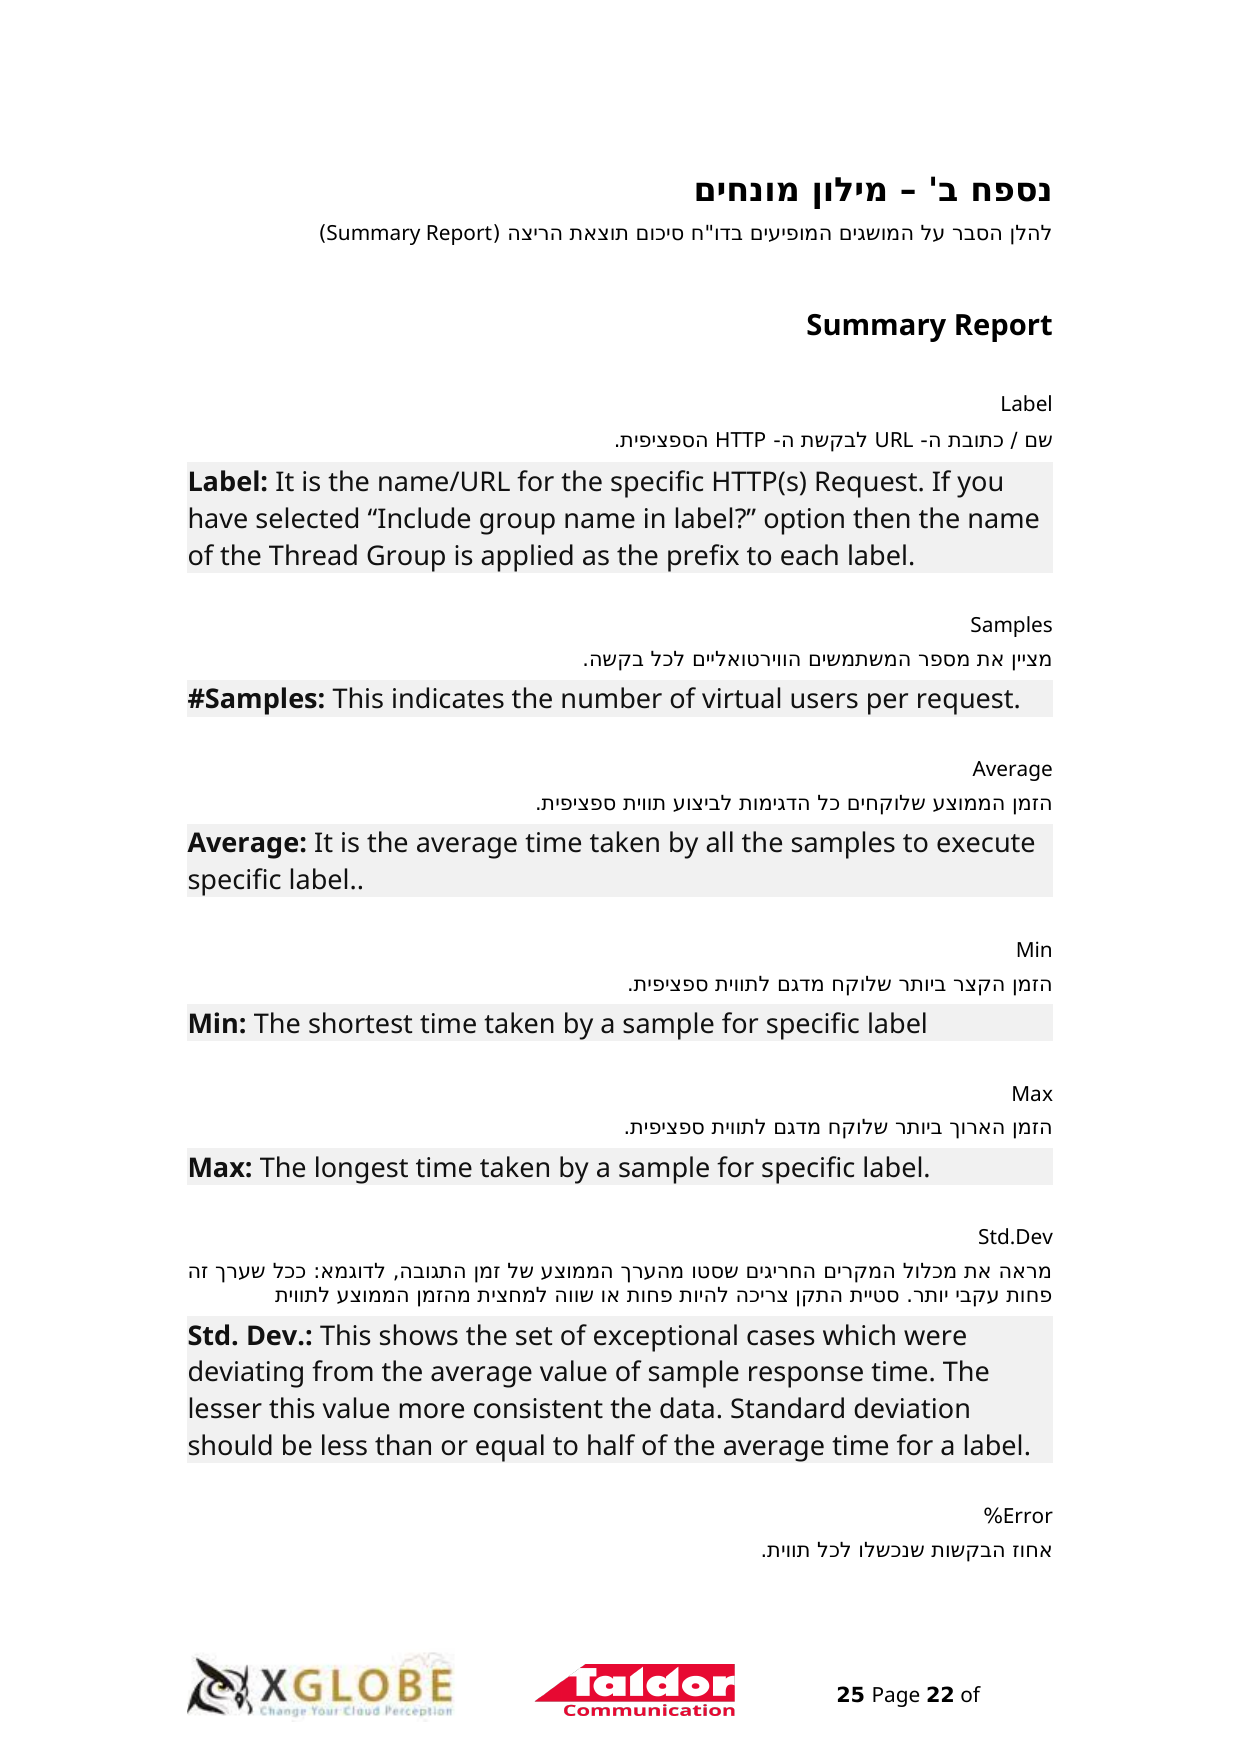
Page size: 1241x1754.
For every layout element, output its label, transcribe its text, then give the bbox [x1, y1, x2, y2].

text Samples [187, 611, 1053, 639]
text Label: It is the name/URL for the specific HTTP(s) Request. If you have selected “Include group name in label?” option then the name of the Thread Group is applied as the prefix to each label. [187, 462, 1053, 573]
text #Samples: This indicates the number of virtual users per request. [187, 680, 1053, 717]
subtitle נספח ב' – מילון מונחים [187, 171, 1053, 210]
text Std.Dev [187, 1222, 1053, 1251]
text Min [187, 935, 1053, 963]
text הזמן הקצר ביותר שלוקח מדגם לתווית ספציפית. [187, 972, 1053, 996]
picture [187, 1648, 458, 1722]
text Error% [187, 1501, 1053, 1529]
text Average: It is the average time taken by all the samples to execute specific label.. [187, 824, 1053, 897]
text שם / כתובת ה- URL לבקשת ה- HTTP הספציפית. [187, 426, 1053, 454]
text Min: The shortest time taken by a sample for specific label [187, 1004, 1053, 1041]
text הזמן הארוך ביותר שלוקח מדגם לתווית ספציפית. [187, 1115, 1053, 1140]
text Std. Dev.: This shows the set of exceptional cases which were deviating from the average value of sample response time. The lesser this value more consistent the data. Standard deviation should be less than or equal to half of the average time for a label. [187, 1316, 1053, 1463]
picture [523, 1664, 736, 1722]
text להלן הסבר על המושגים המופיעים בדו"ח סיכום תוצאת הריצה (Summary Report) [187, 218, 1053, 246]
text מראה את מכלול המקרים החריגים שסטו מהערך הממוצע של זמן התגובה, לדוגמא: ככל שערך זה פחות עקבי יותר. סטיית התקן צריכה להיות פחות או שווה למחצית מהזמן הממוצע לתווית [187, 1259, 1053, 1308]
text Max: The longest time taken by a sample for specific label. [187, 1148, 1053, 1185]
text Label [187, 389, 1053, 417]
text Average [187, 754, 1053, 783]
text הזמן הממוצע שלוקחים כל הדגימות לביצוע תווית ספציפית. [187, 791, 1053, 815]
text אחוז הבקשות שנכשלו לכל תווית. [187, 1538, 1053, 1562]
text מציין את מספר המשתמשים הווירטואליים לכל בקשה. [187, 647, 1053, 672]
text Max [187, 1079, 1053, 1107]
subtitle Summary Report [187, 304, 1053, 344]
